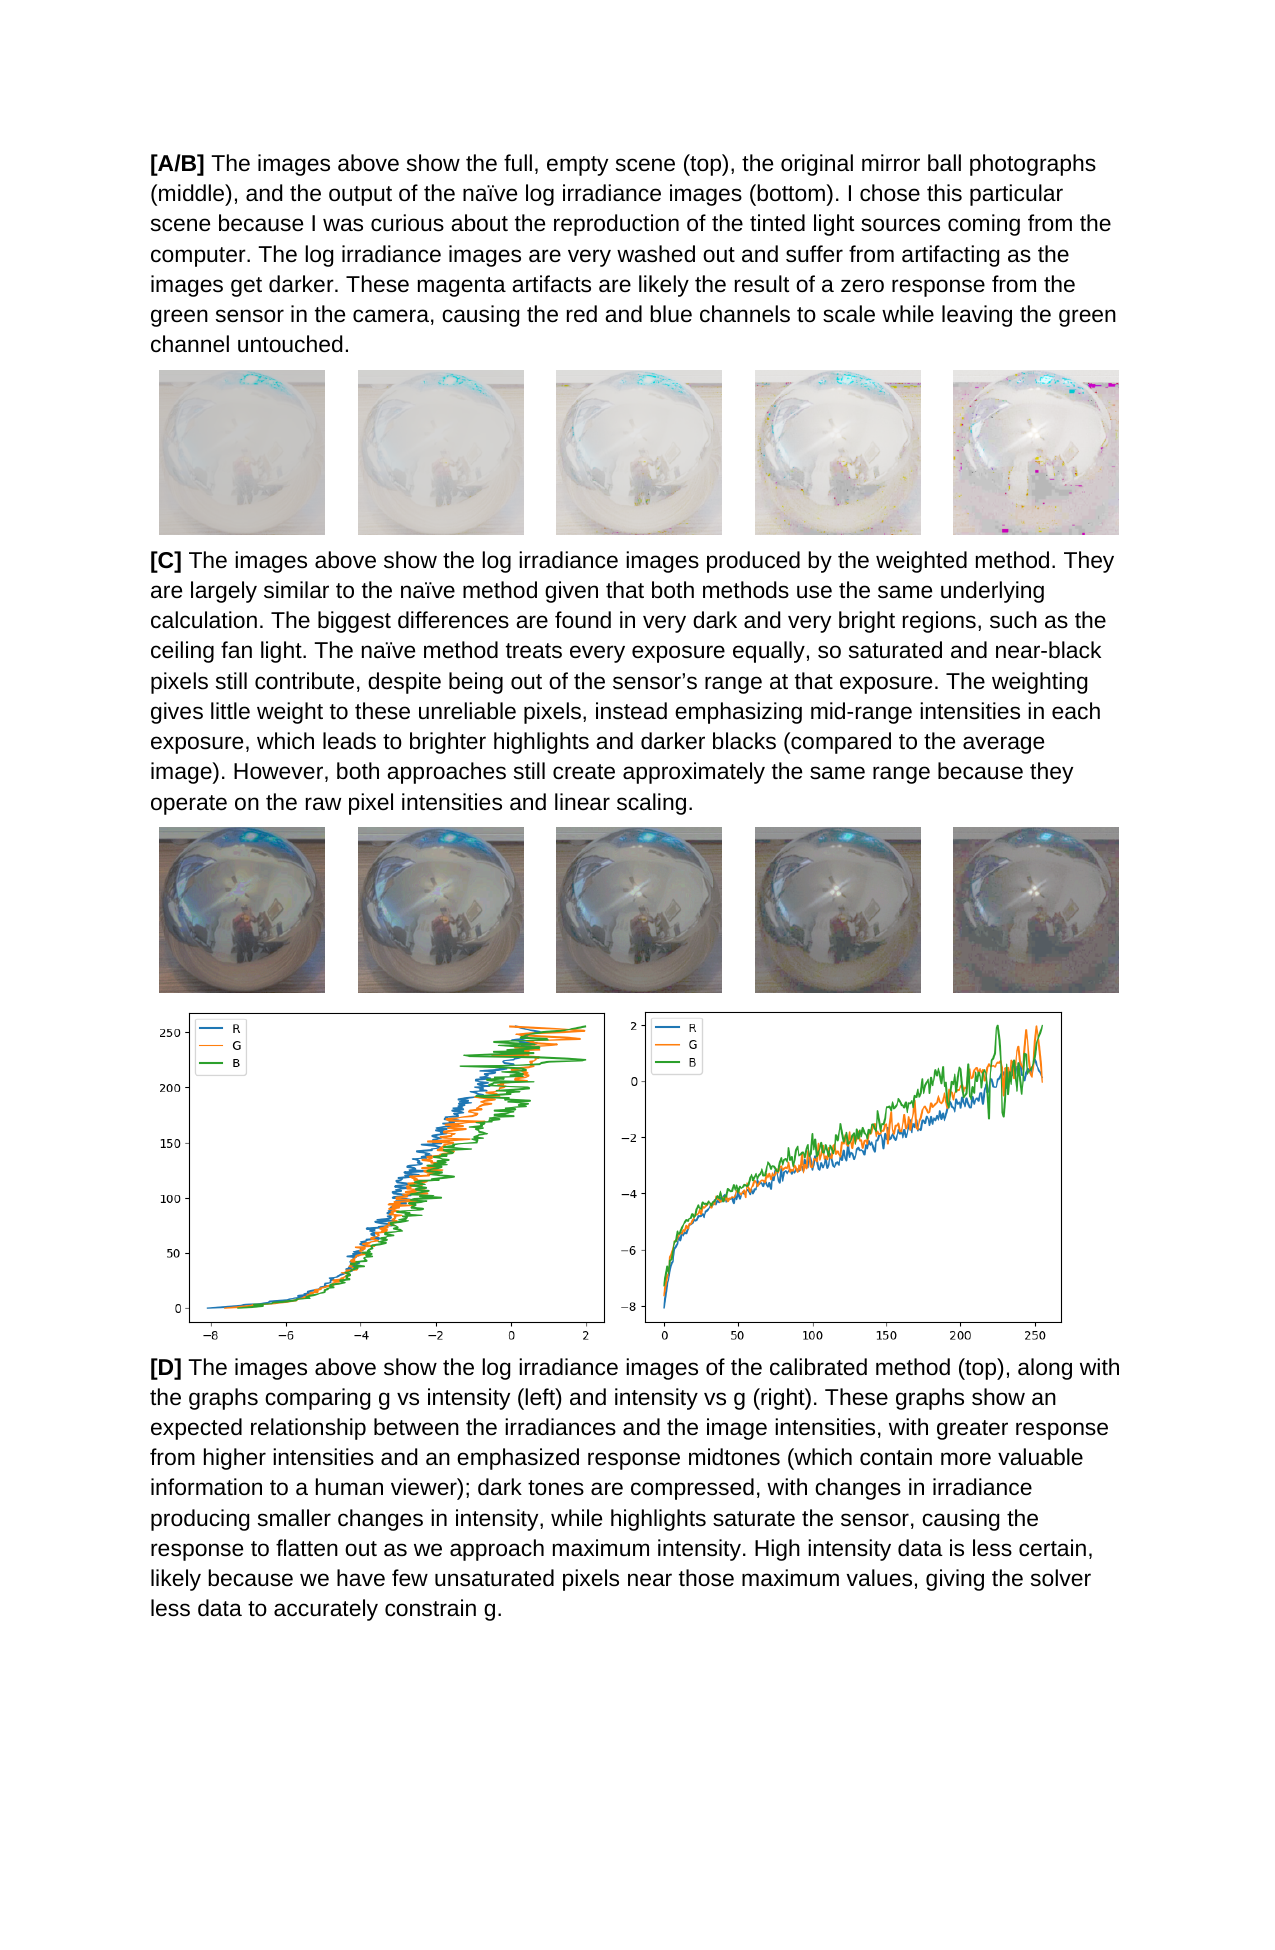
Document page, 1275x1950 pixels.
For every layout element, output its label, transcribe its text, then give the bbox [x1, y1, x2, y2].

picture [150, 1003, 1069, 1350]
text [C] The images above show the log irradiance images produced by the weighted method. They are largely similar to the naïve method given that both methods use the same underlying calculation. The biggest differences are found in very dark and very bright regions, such as the ceiling fan light. The naïve method treats every exposure equally, so saturated and near-black pixels still contribute, despite being out of the sensor’s range at that exposure. The weighting gives little weight to these unreliable pixels, instead emphasizing mid-range intensities in each exposure, which leads to brighter highlights and darker blacks (compared to the average image). However, both approaches still create approximately the same range because they operate on the raw pixel intensities and linear scaling. [150, 547, 1125, 815]
text [D] The images above show the log irradiance images of the calibrated method (top), along with the graphs comparing g vs intensity (left) and intensity vs g (right). These graphs show an expected relationship between the irradiances and the image intensities, with greater response from higher intensities and an emphasized response midtones (which contain more valuable information to a human viewer); dark tones are compressed, with changes in irradiance producing smaller changes in intensity, while highlights saturate the sensor, causing the response to flatten out as we approach maximum intensity. High intensity data is less certain, likely because we have few unsaturated pixels near those maximum values, giving the solver less data to accurately constrain g. [150, 1353, 1125, 1622]
text [A/B] The images above show the full, empty scene (top), the original mirror ball photographs (middle), and the output of the naïve log irradiance images (bottom). I chose this particular scene because I was curious about the reproduction of the tinted light sources coming from the computer. The log irradiance images are very washed out and suffer from artifacting as the images get darker. These magenta artifacts are likely the result of a zero response from the green sensor in the camera, causing the red and blue channels to scale while leaving the green channel untouched. [150, 150, 1125, 358]
picture [150, 818, 1125, 1001]
picture [150, 361, 1125, 543]
